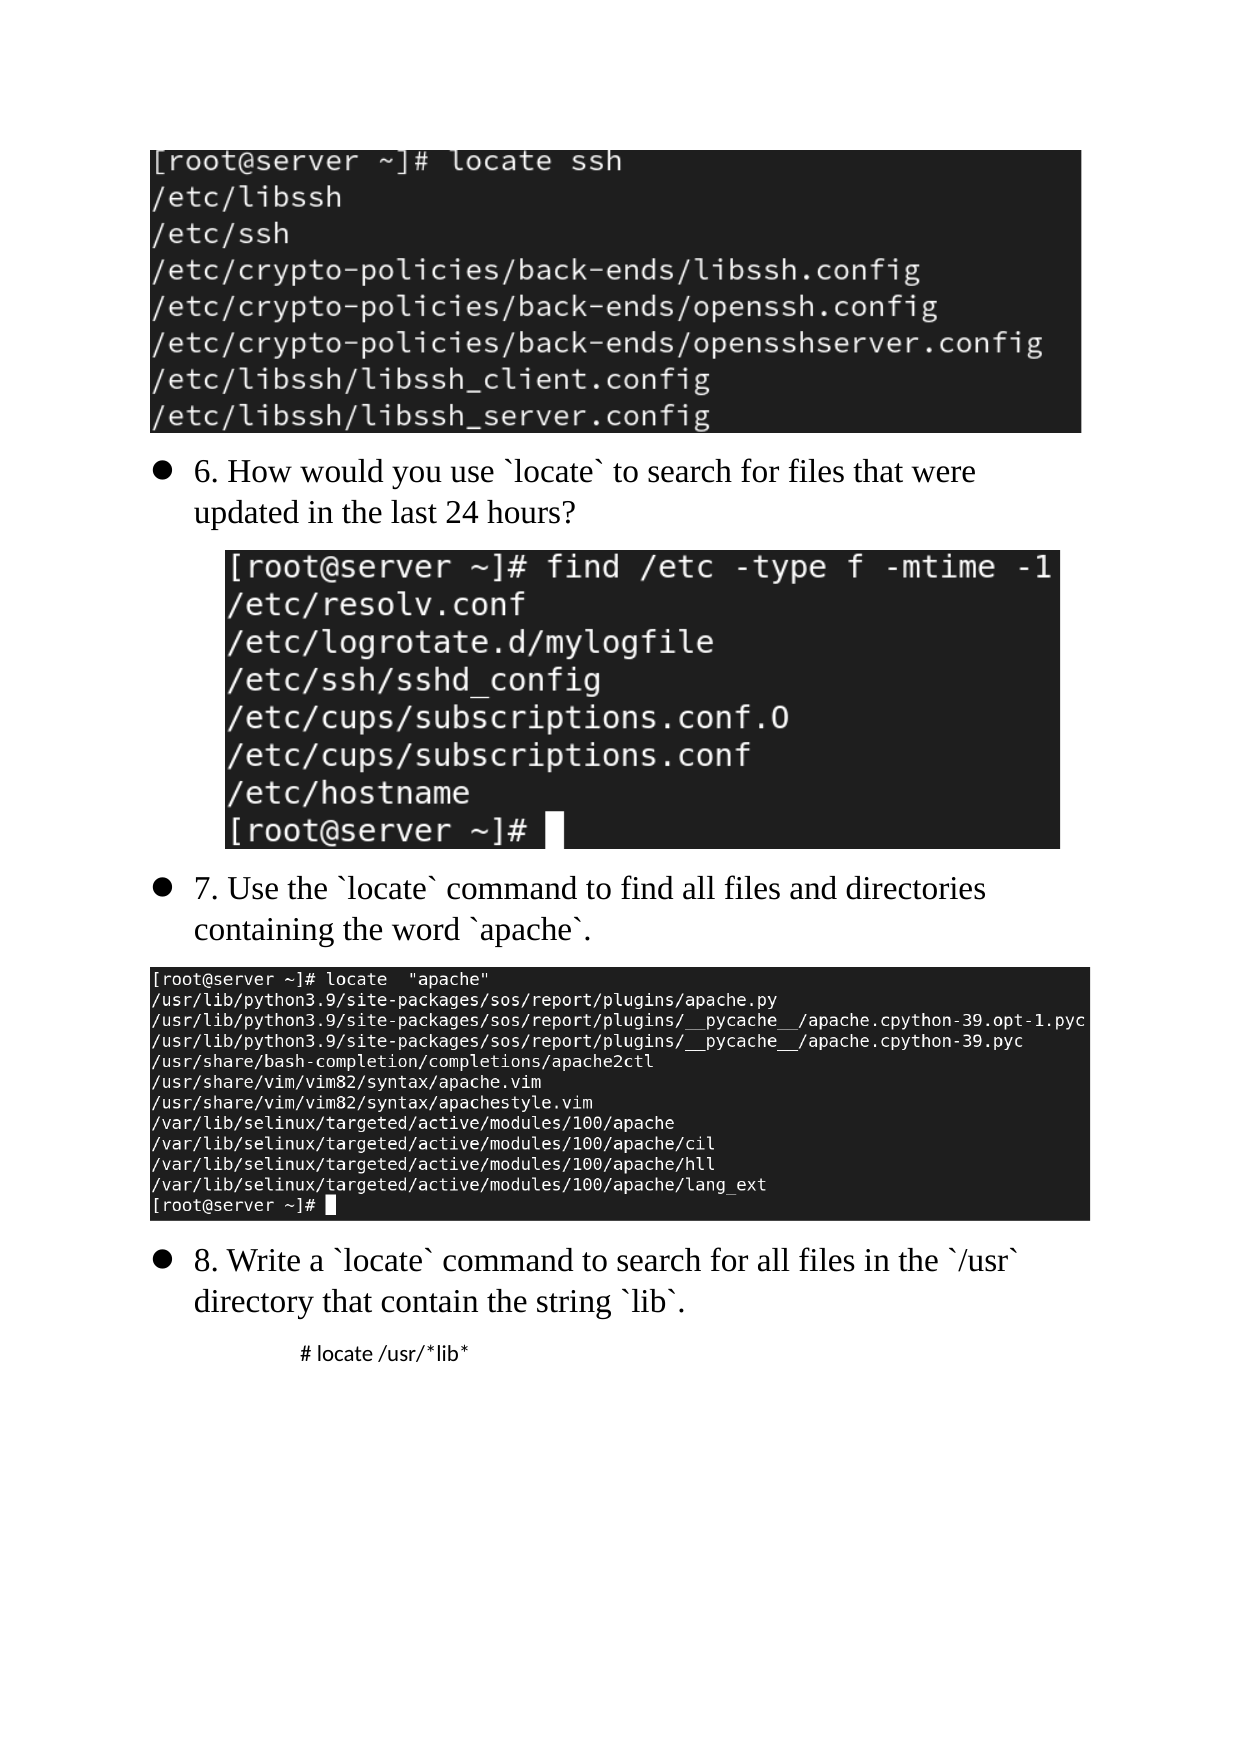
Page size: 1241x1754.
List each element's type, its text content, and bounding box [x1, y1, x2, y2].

list # locate /usr/*lib* [225, 1339, 1090, 1367]
picture [150, 967, 1091, 1221]
list 6. How would you use `locate` to search for files that were updated in the last 24 hours? [150, 451, 1090, 531]
picture [225, 550, 1060, 849]
list 7. Use the `locate` command to find all files and directories containing the word `apache`. [150, 868, 1090, 948]
list 8. Write a `locate` command to search for all files in the `/usr` directory that contain the string `lib`. [150, 1240, 1090, 1319]
picture [150, 150, 1082, 433]
